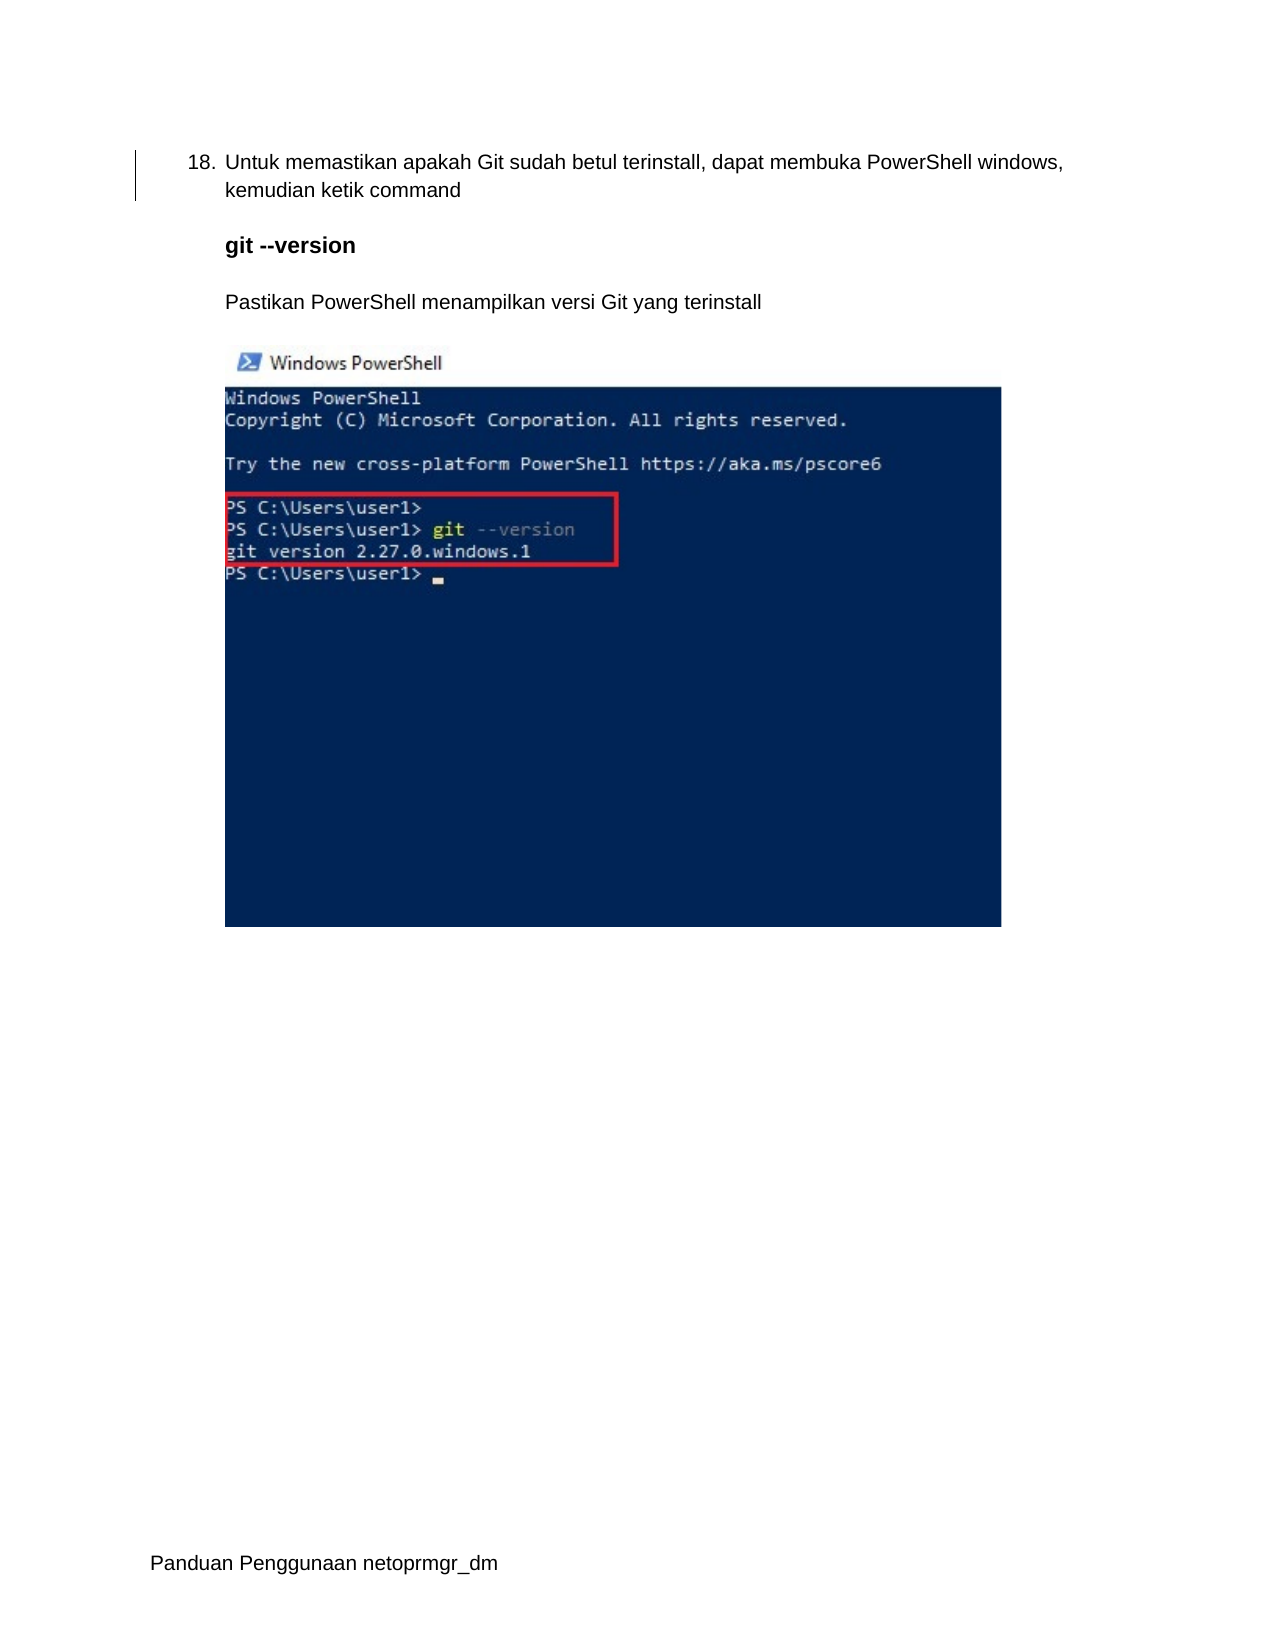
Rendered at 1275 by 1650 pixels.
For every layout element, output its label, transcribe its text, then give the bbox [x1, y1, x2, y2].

picture [225, 345, 1002, 927]
list Untuk memastikan apakah Git sudah betul terinstall, dapat membuka PowerShell windows, kemudian ketik command [187, 150, 1125, 201]
list Pastikan PowerShell menampilkan versi Git yang terinstall [225, 290, 1125, 314]
list git --version [225, 232, 1125, 259]
